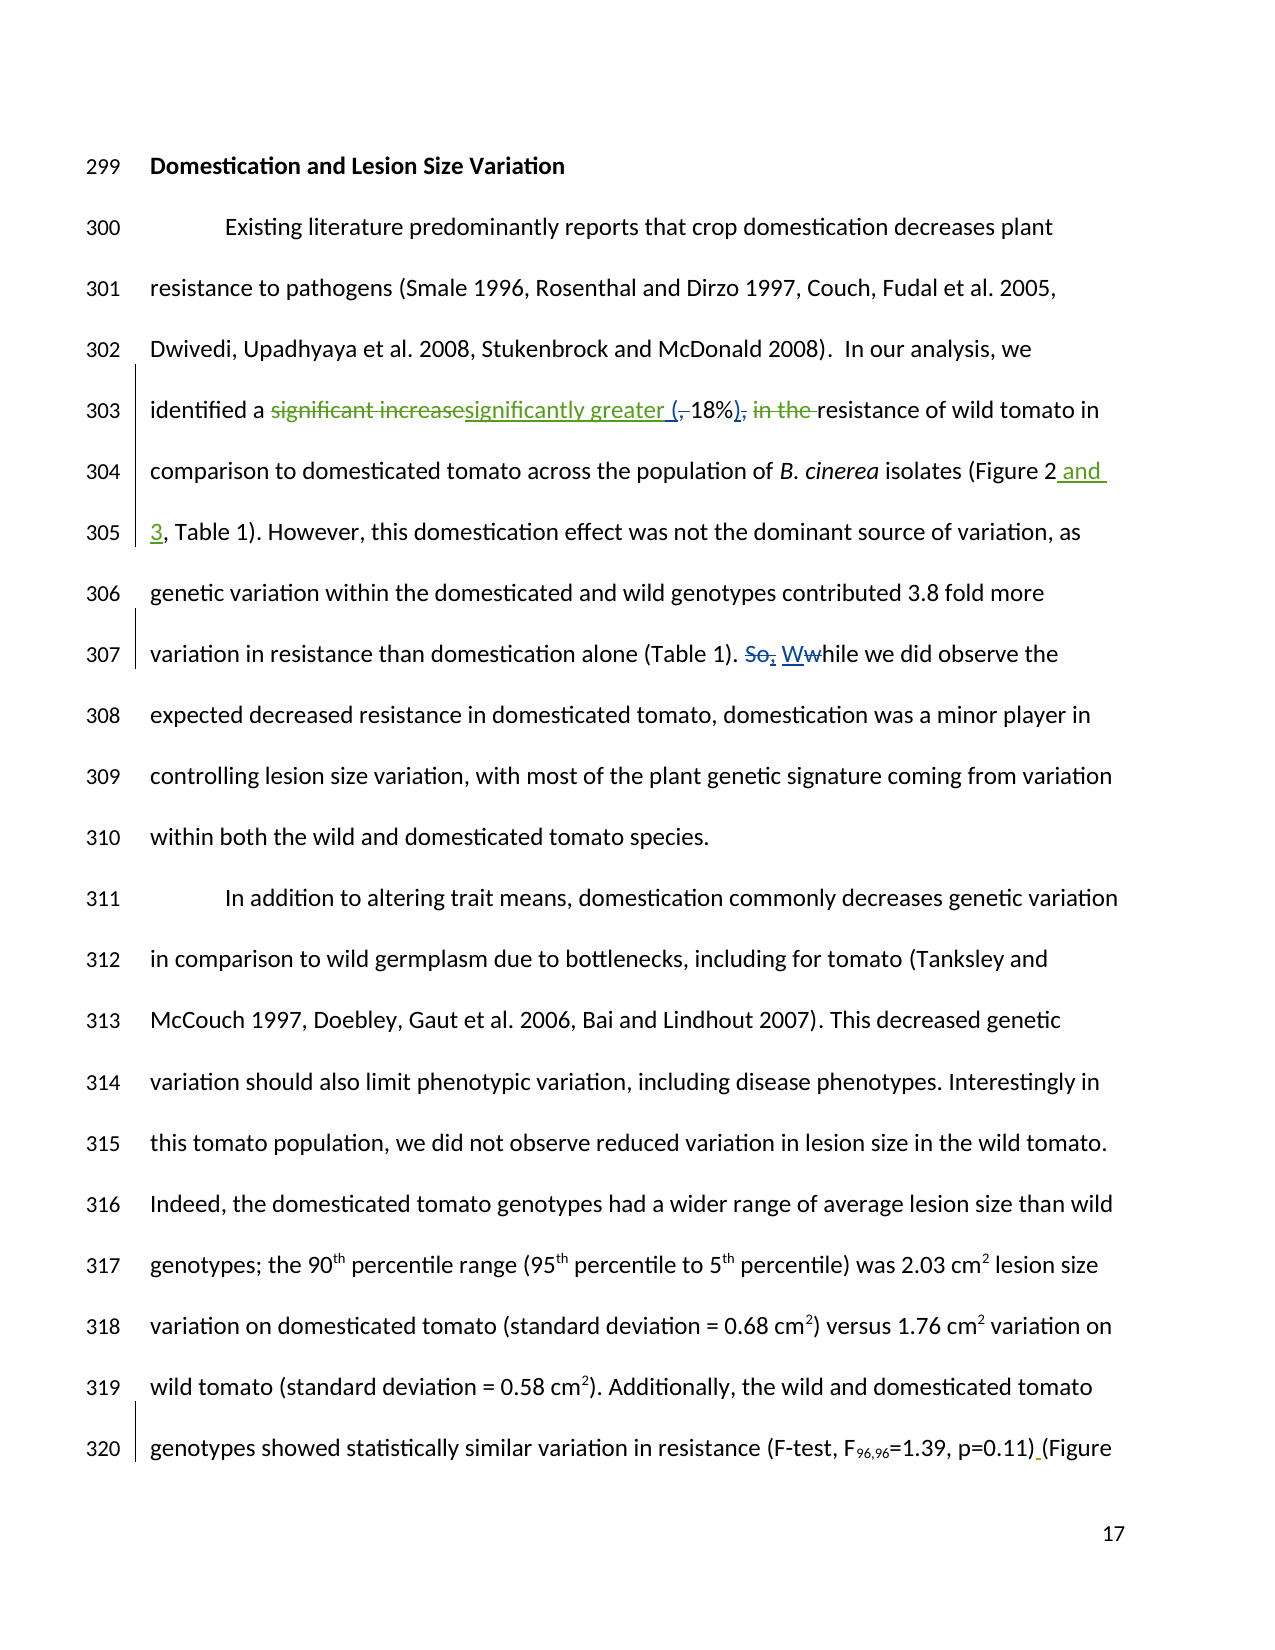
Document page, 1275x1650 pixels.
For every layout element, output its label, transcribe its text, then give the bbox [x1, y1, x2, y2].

text Existing literature predominantly reports that crop domestication decreases plant resistance to pathogens (Smale 1996, Rosenthal and Dirzo 1997, Couch, Fudal et al. 2005, Dwivedi, Upadhyaya et al. 2008, Stukenbrock and McDonald 2008). In our analysis, we identified a 18% resistance of wild tomato in comparison to domesticated tomato across the population of B. cinerea isolates (Figure 2, Table 1). However, this domestication effect was not the dominant source of variation, as genetic variation within the domesticated and wild genotypes contributed 3.8 fold more variation in resistance than domestication alone (Table 1). hile we did observe the expected decreased resistance in domesticated tomato, domestication was a minor player in controlling lesion size variation, with most of the plant genetic signature coming from variation within both the wild and domesticated tomato species. [150, 211, 1125, 852]
text Domestication and Lesion Size Variation [150, 150, 1125, 181]
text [150, 882, 1125, 1462]
